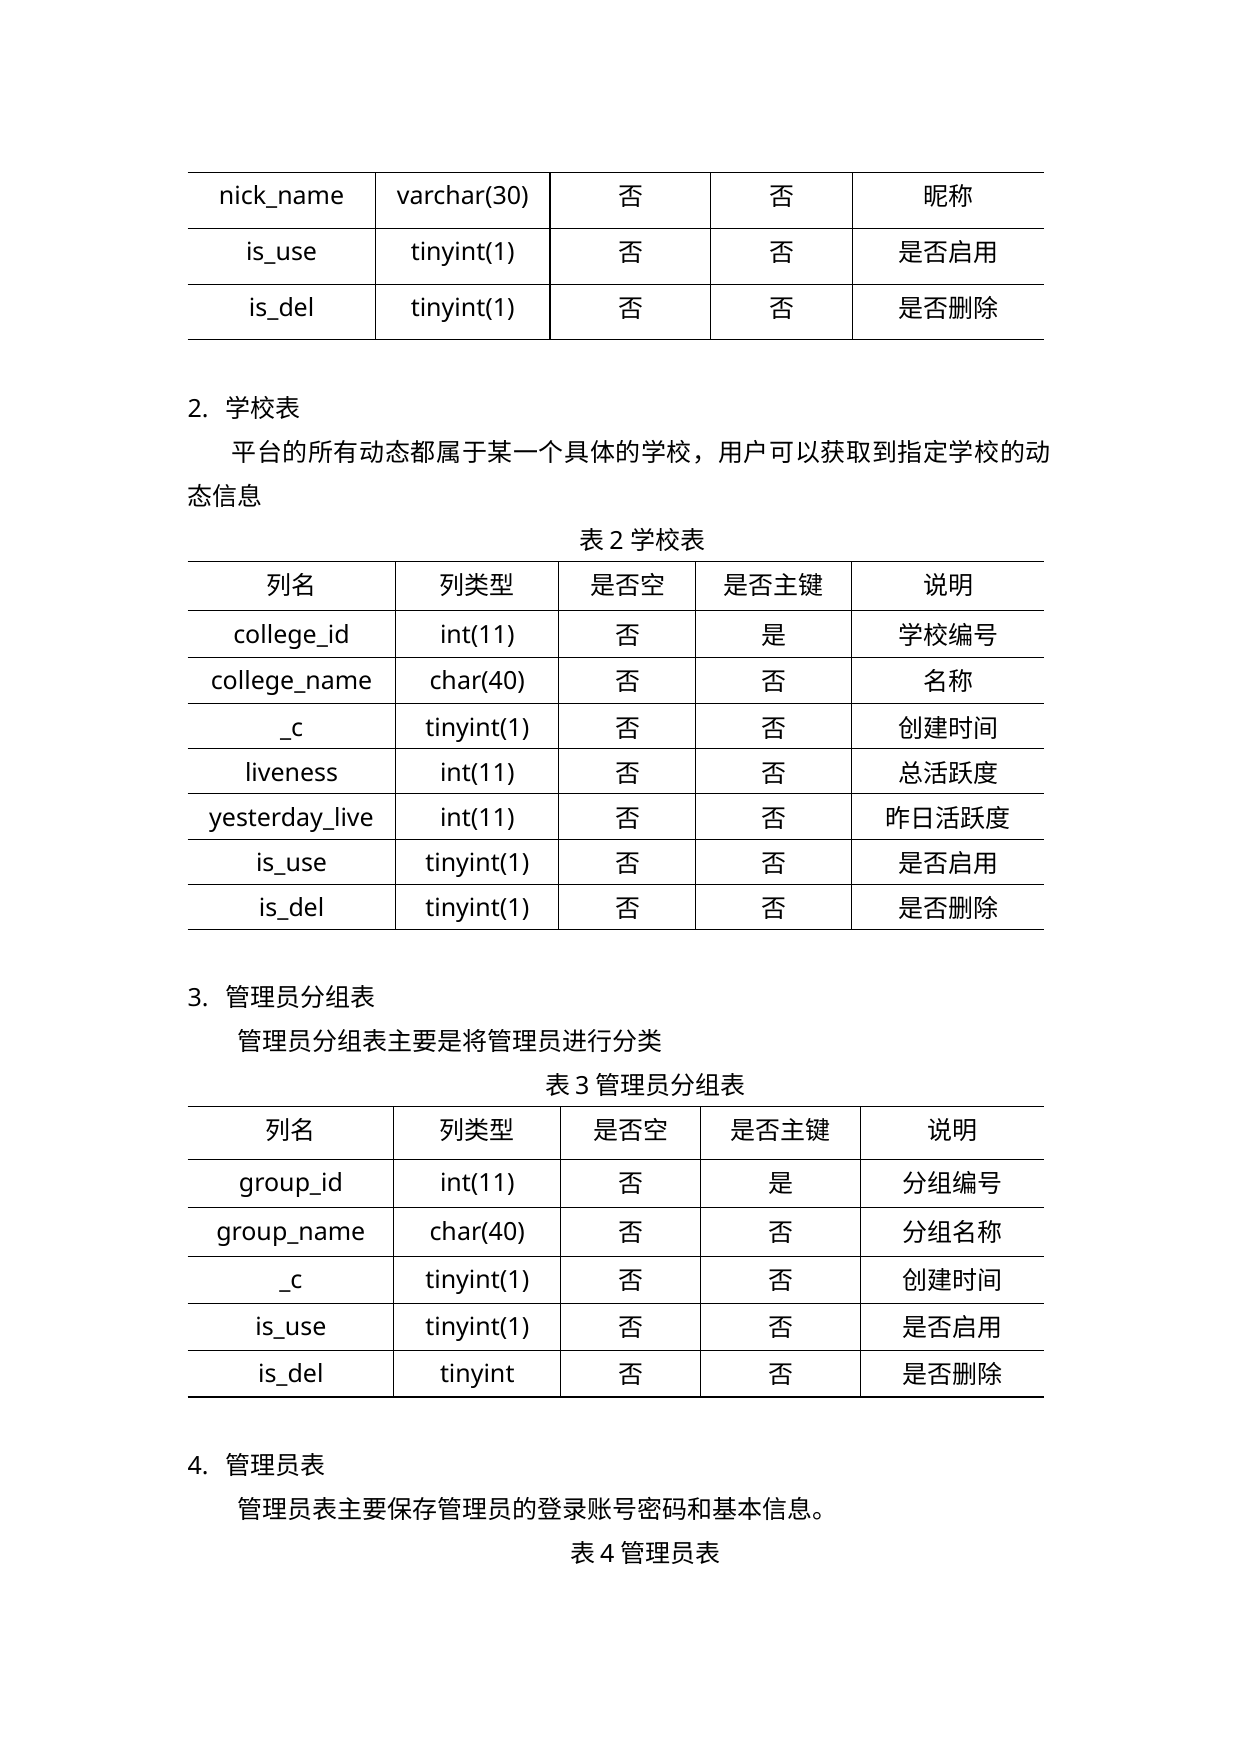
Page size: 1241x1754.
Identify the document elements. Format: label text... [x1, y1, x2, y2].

table_cell 否 [711, 229, 852, 283]
table_cell varchar(30) [376, 173, 549, 228]
table_cell yesterday_live [188, 794, 395, 838]
list 学校表 [187, 384, 1053, 428]
table_cell group_id [188, 1160, 393, 1207]
table_cell 否 [559, 885, 695, 929]
table_cell is_del [188, 1351, 393, 1396]
table_cell tinyint(1) [376, 229, 549, 283]
table_header 是否空 [561, 1107, 700, 1158]
table_cell 创建时间 [861, 1257, 1044, 1303]
table_cell 是否删除 [861, 1351, 1044, 1396]
table_cell 否 [711, 285, 852, 339]
table_cell 创建时间 [852, 704, 1044, 748]
table_cell 否 [551, 173, 710, 228]
list 表3 管理员分组表 [237, 1062, 1053, 1106]
table_cell 否 [696, 658, 851, 703]
table_cell college_name [188, 658, 395, 703]
list 表2 学校表 [187, 516, 1053, 561]
table_cell tinyint(1) [396, 885, 558, 929]
table_header 列类型 [396, 562, 558, 610]
table_cell 否 [551, 229, 710, 283]
table_cell 否 [711, 173, 852, 228]
table_cell 是 [701, 1160, 860, 1207]
table_cell 昨日活跃度 [852, 794, 1044, 838]
table_cell tinyint(1) [396, 704, 558, 748]
table_header 说明 [852, 562, 1044, 610]
table_cell 否 [559, 704, 695, 748]
list 表4 管理员表 [237, 1529, 1053, 1574]
table_cell 否 [559, 658, 695, 703]
table_cell _c [188, 704, 395, 748]
table_cell 否 [696, 794, 851, 838]
table_cell 否 [561, 1351, 700, 1396]
list 管理员表主要保存管理员的登录账号密码和基本信息。 [237, 1486, 1053, 1529]
table_cell tinyint [394, 1351, 560, 1396]
table_cell 否 [551, 285, 710, 339]
table_cell 学校编号 [852, 611, 1044, 657]
table_cell int(11) [396, 794, 558, 838]
table_cell int(11) [396, 749, 558, 793]
table_cell 否 [561, 1160, 700, 1207]
table_header 列类型 [394, 1107, 560, 1158]
table_cell is_del [188, 885, 395, 929]
table_cell 否 [696, 840, 851, 883]
table_cell 是否启用 [861, 1304, 1044, 1349]
table_cell 是否启用 [852, 840, 1044, 883]
table_cell 分组编号 [861, 1160, 1044, 1207]
table_cell nick_name [188, 173, 375, 228]
table_cell 否 [696, 885, 851, 929]
table_header 是否主键 [701, 1107, 860, 1158]
table_cell 是 [696, 611, 851, 657]
table_cell 否 [696, 704, 851, 748]
list 管理员分组表主要是将管理员进行分类 [237, 1018, 1053, 1062]
table_cell is_use [188, 229, 375, 283]
table_cell int(11) [394, 1160, 560, 1207]
table_cell 分组名称 [861, 1208, 1044, 1256]
table_cell tinyint(1) [396, 840, 558, 883]
table_cell 否 [701, 1208, 860, 1256]
table_cell 否 [701, 1257, 860, 1303]
table_header 是否空 [559, 562, 695, 610]
table_cell 名称 [852, 658, 1044, 703]
table_cell 是否删除 [853, 285, 1044, 339]
table_cell 否 [561, 1208, 700, 1256]
table_cell is_del [188, 285, 375, 339]
table_cell 总活跃度 [852, 749, 1044, 793]
table_cell 否 [701, 1351, 860, 1396]
table_cell 否 [561, 1304, 700, 1349]
table_cell _c [188, 1257, 393, 1303]
table_cell 是否删除 [852, 885, 1044, 929]
table_cell 否 [559, 840, 695, 883]
list 管理员分组表 [187, 974, 1053, 1018]
table_cell tinyint(1) [376, 285, 549, 339]
table_cell int(11) [396, 611, 558, 657]
table_cell 是否启用 [853, 229, 1044, 283]
table_cell 否 [561, 1257, 700, 1303]
table_cell tinyint(1) [394, 1257, 560, 1303]
table_cell 昵称 [853, 173, 1044, 228]
table_cell college_id [188, 611, 395, 657]
table_header 列名 [188, 562, 395, 610]
table_header 说明 [861, 1107, 1044, 1158]
table_cell is_use [188, 1304, 393, 1349]
table_cell 否 [559, 794, 695, 838]
table_cell 否 [701, 1304, 860, 1349]
table_cell liveness [188, 749, 395, 793]
table_cell 否 [559, 749, 695, 793]
table_cell group_name [188, 1208, 393, 1256]
table_cell 否 [559, 611, 695, 657]
table_cell 否 [696, 749, 851, 793]
table_cell char(40) [396, 658, 558, 703]
list 平台的所有动态都属于某一个具体的学校，用户可以获取到指定学校的动态信息 [187, 428, 1053, 516]
table_cell tinyint(1) [394, 1304, 560, 1349]
table_header 列名 [188, 1107, 393, 1158]
table_header 是否主键 [696, 562, 851, 610]
table_cell is_use [188, 840, 395, 883]
table_cell char(40) [394, 1208, 560, 1256]
list 管理员表 [187, 1441, 1053, 1486]
